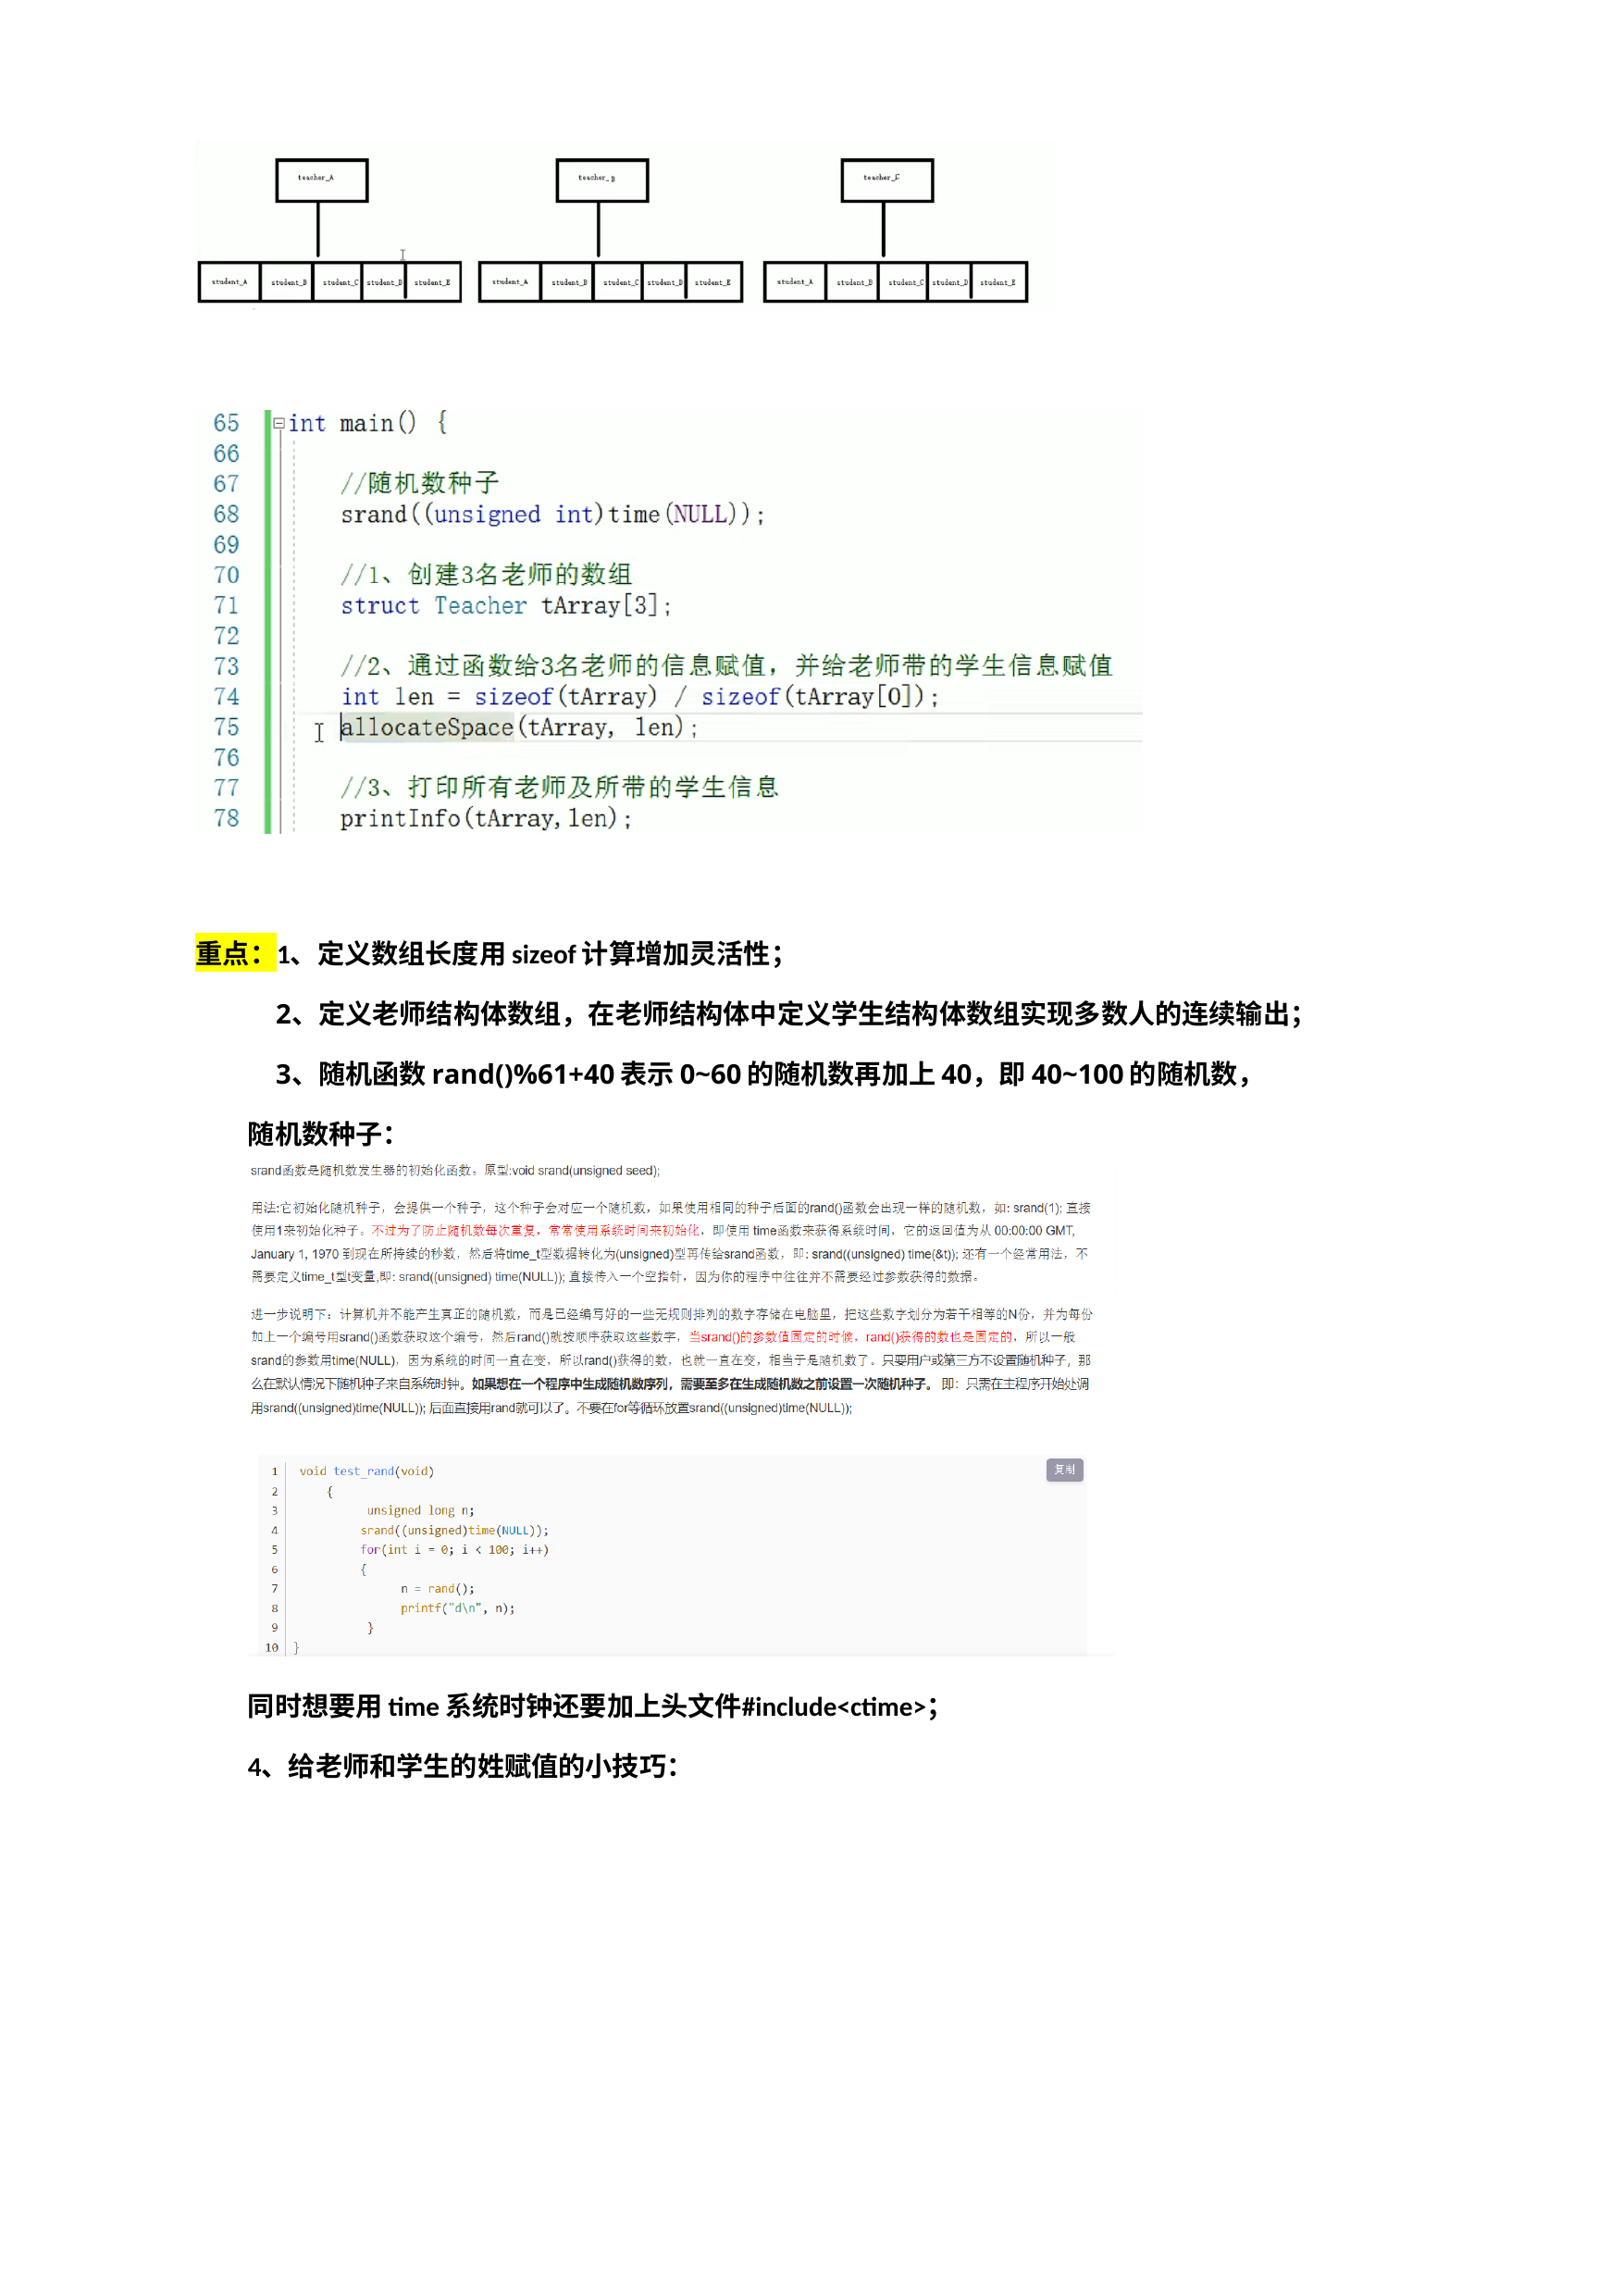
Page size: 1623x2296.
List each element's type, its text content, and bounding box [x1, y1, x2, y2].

picture [195, 140, 1057, 310]
text 随机数种子： [248, 1102, 1449, 1162]
picture [195, 410, 1143, 834]
text 2、定义老师结构体数组，在老师结构体中定义学生结构体数组实现多数人的连续输出； [248, 982, 1449, 1042]
text 同时想要用time系统时钟还要加上头文件#include<ctime>； [248, 1674, 1449, 1734]
text 3、随机函数rand()%61+40表示0~60的随机数再加上40，即40~100的随机数， [248, 1042, 1449, 1102]
text 重点：1、定义数组长度用sizeof计算增加灵活性； [195, 922, 1449, 982]
picture [247, 1162, 1115, 1660]
text 4、给老师和学生的姓赋值的小技巧： [248, 1734, 1449, 1794]
